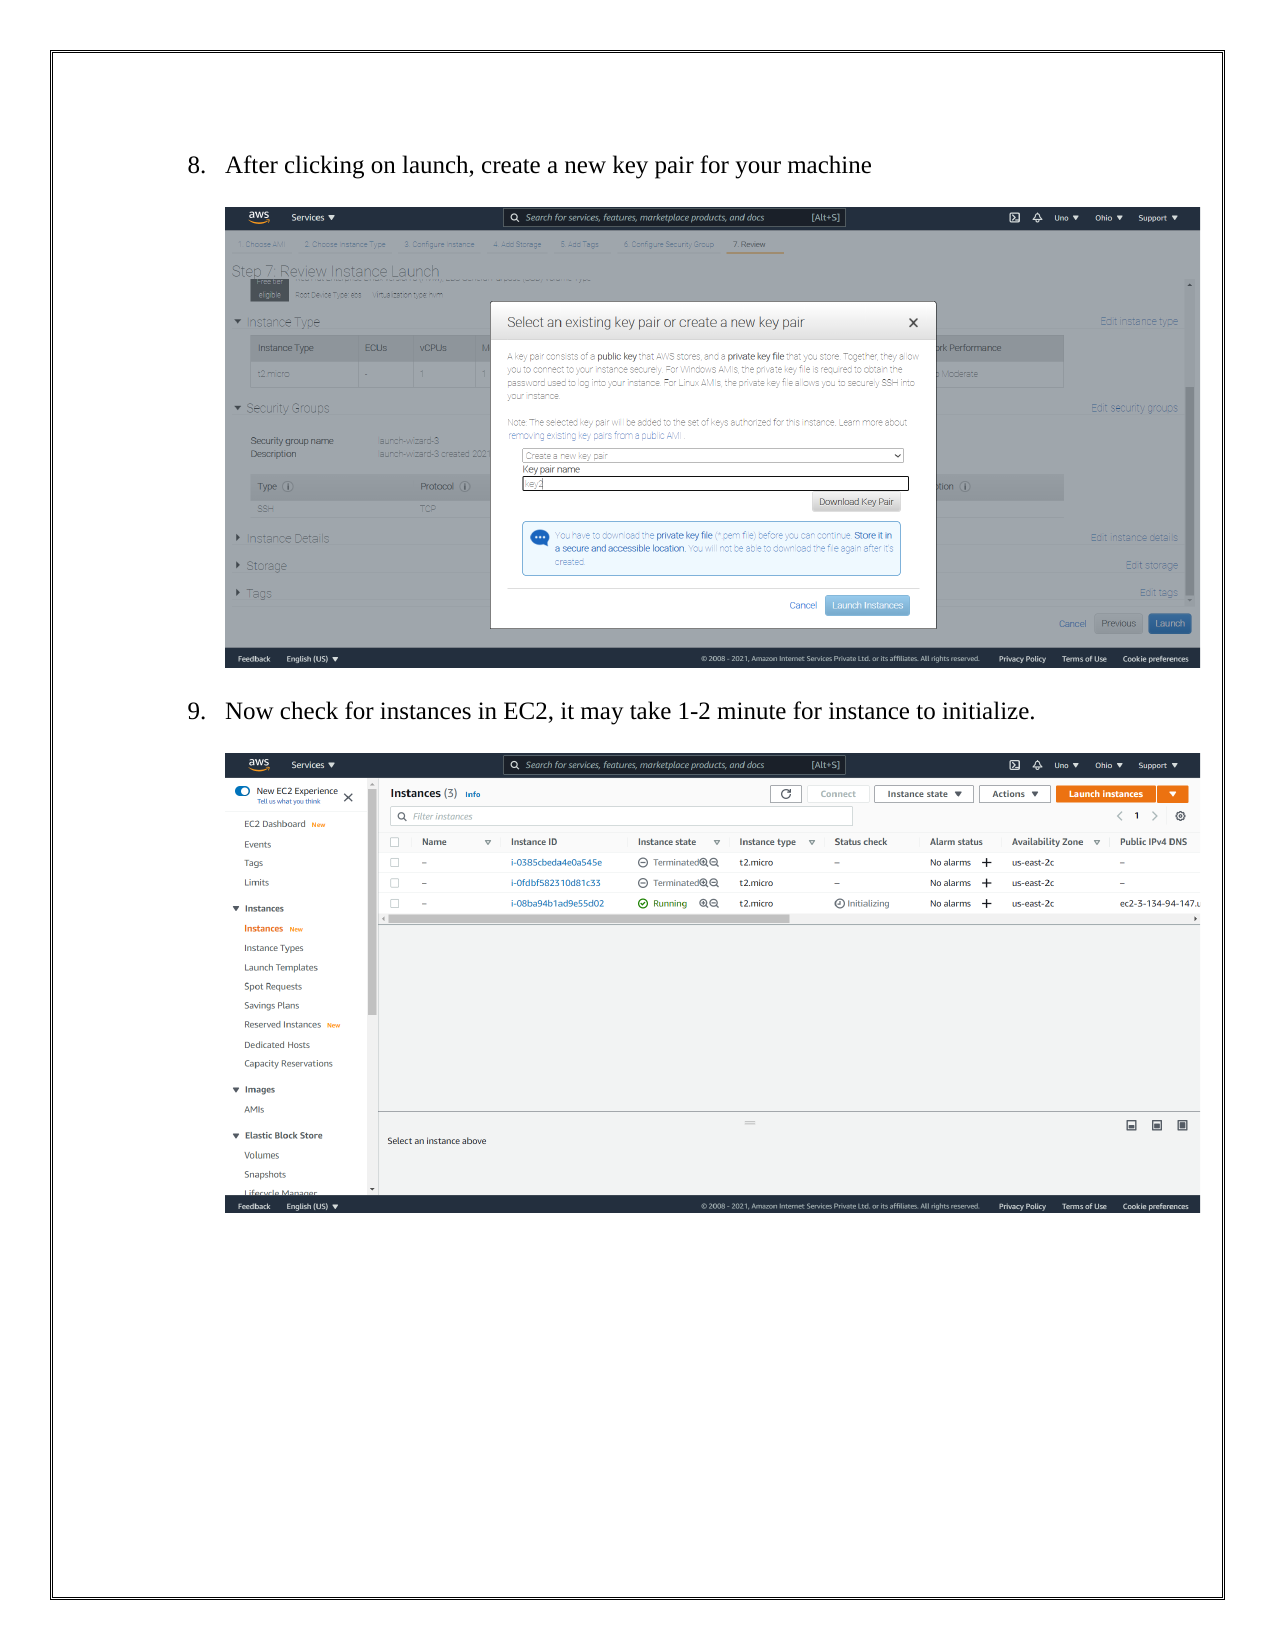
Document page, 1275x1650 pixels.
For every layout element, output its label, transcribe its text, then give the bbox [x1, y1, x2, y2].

list Now check for instances in EC2, it may take 1-2 minute for instance to initialize. [187, 696, 1125, 725]
list After clicking on launch, create a new key pair for your machine [187, 150, 1125, 179]
picture [225, 753, 1200, 1213]
picture [225, 207, 1200, 668]
